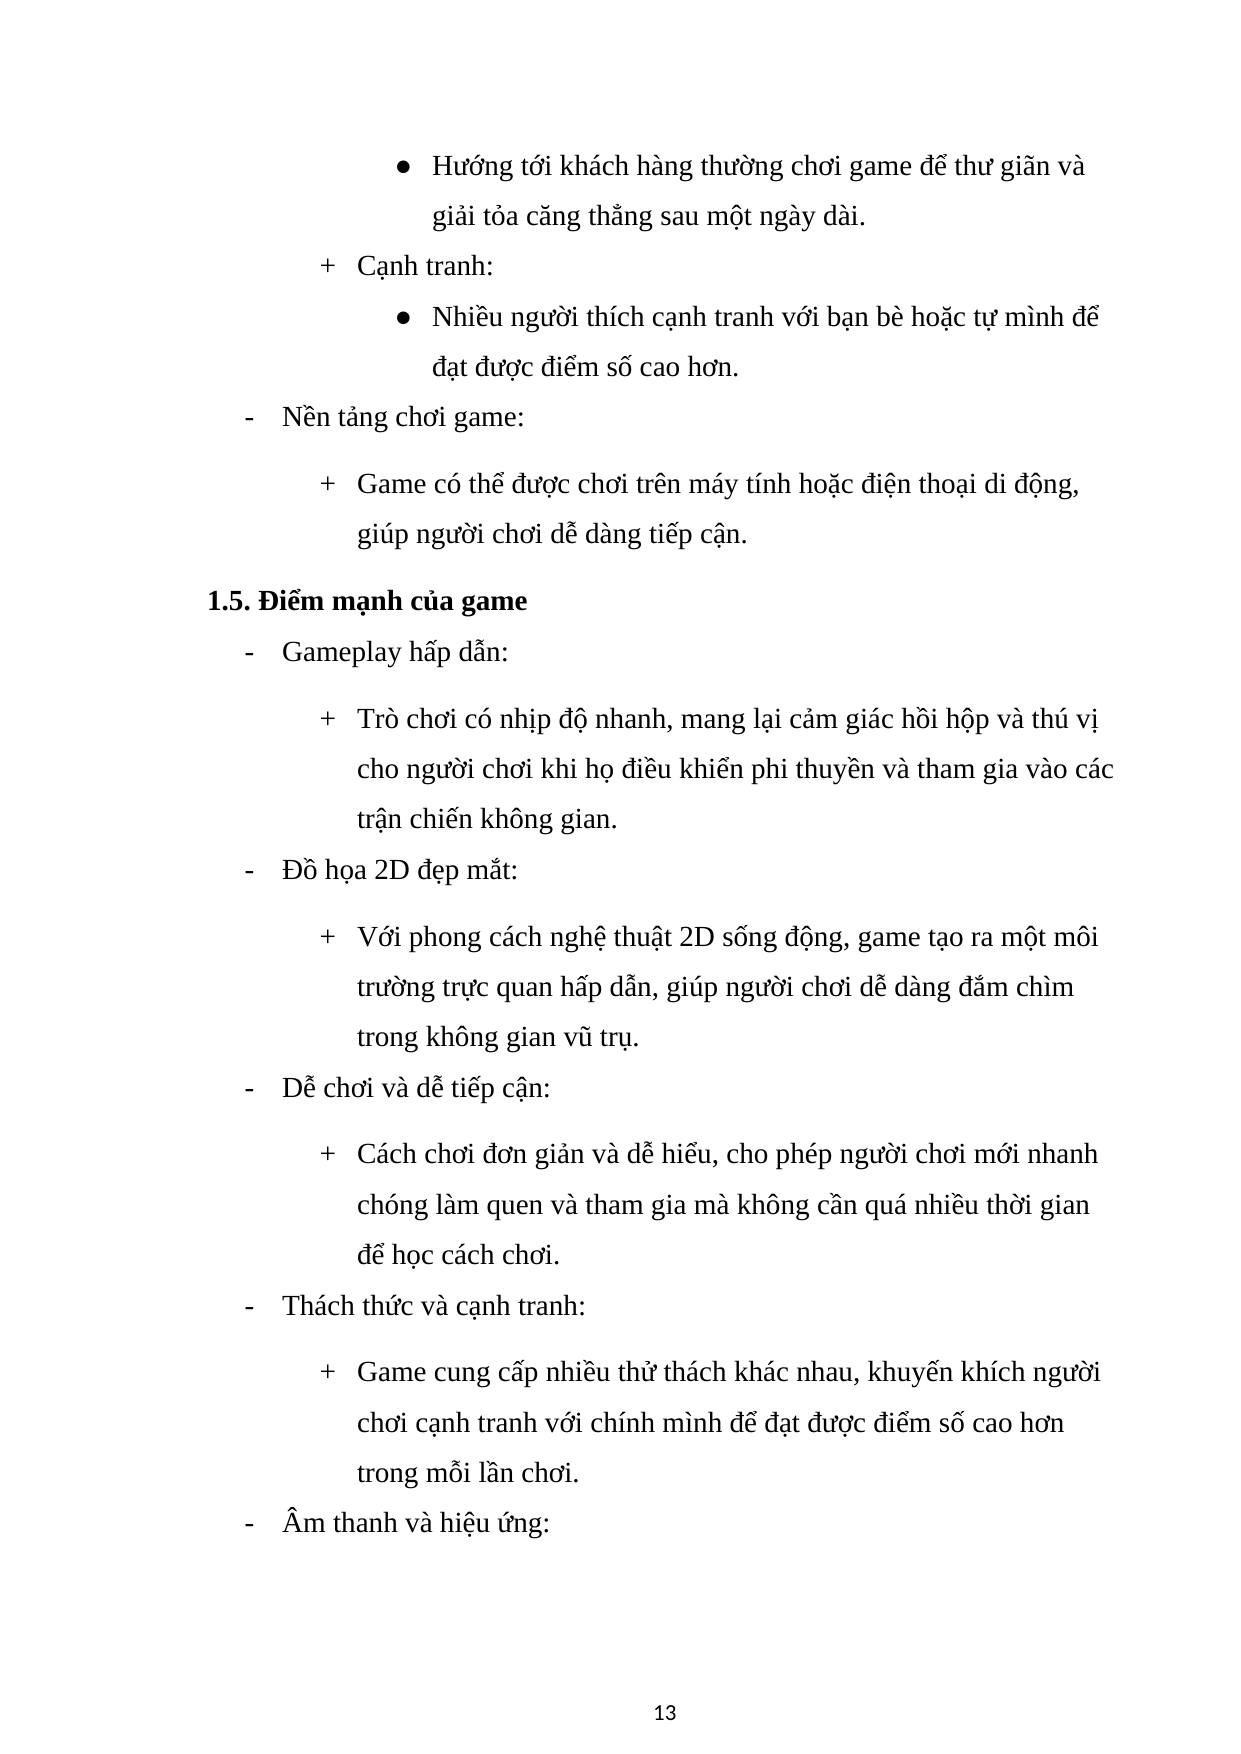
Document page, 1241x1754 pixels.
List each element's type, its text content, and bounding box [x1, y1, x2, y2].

subtitle 1.5. Điểm mạnh của game [207, 583, 1122, 617]
list Cạnh tranh: [319, 248, 1122, 282]
list Hướng tới khách hàng thường chơi game để thư giãn và giải tỏa căng thẳng sau một ngày dài. [394, 148, 1122, 232]
list Gameplay hấp dẫn: [244, 634, 1122, 667]
list Với phong cách nghệ thuật 2D sống động, game tạo ra một môi trường trực quan hấp dẫn, giúp người chơi dễ dàng đắm chìm trong không gian vũ trụ. [319, 919, 1122, 1053]
list Game cung cấp nhiều thử thách khác nhau, khuyến khích người chơi cạnh tranh với chính mình để đạt được điểm số cao hơn trong mỗi lần chơi. [319, 1354, 1122, 1489]
list Thách thức và cạnh tranh: [244, 1288, 1122, 1321]
list Nền tảng chơi game: [244, 399, 1122, 433]
list Dễ chơi và dễ tiếp cận: [244, 1070, 1122, 1103]
list Cách chơi đơn giản và dễ hiểu, cho phép người chơi mới nhanh chóng làm quen và tham gia mà không cần quá nhiều thời gian để học cách chơi. [319, 1137, 1122, 1271]
list Đồ họa 2D đẹp mắt: [244, 852, 1122, 885]
list Trò chơi có nhịp độ nhanh, mang lại cảm giác hồi hộp và thú vị cho người chơi khi họ điều khiển phi thuyền và tham gia vào các trận chiến không gian. [319, 701, 1122, 835]
list Game có thể được chơi trên máy tính hoặc điện thoại di động, giúp người chơi dễ dàng tiếp cận. [319, 466, 1122, 550]
list Nhiều người thích cạnh tranh với bạn bè hoặc tự mình để đạt được điểm số cao hơn. [394, 299, 1122, 382]
list Âm thanh và hiệu ứng: [244, 1506, 1122, 1539]
